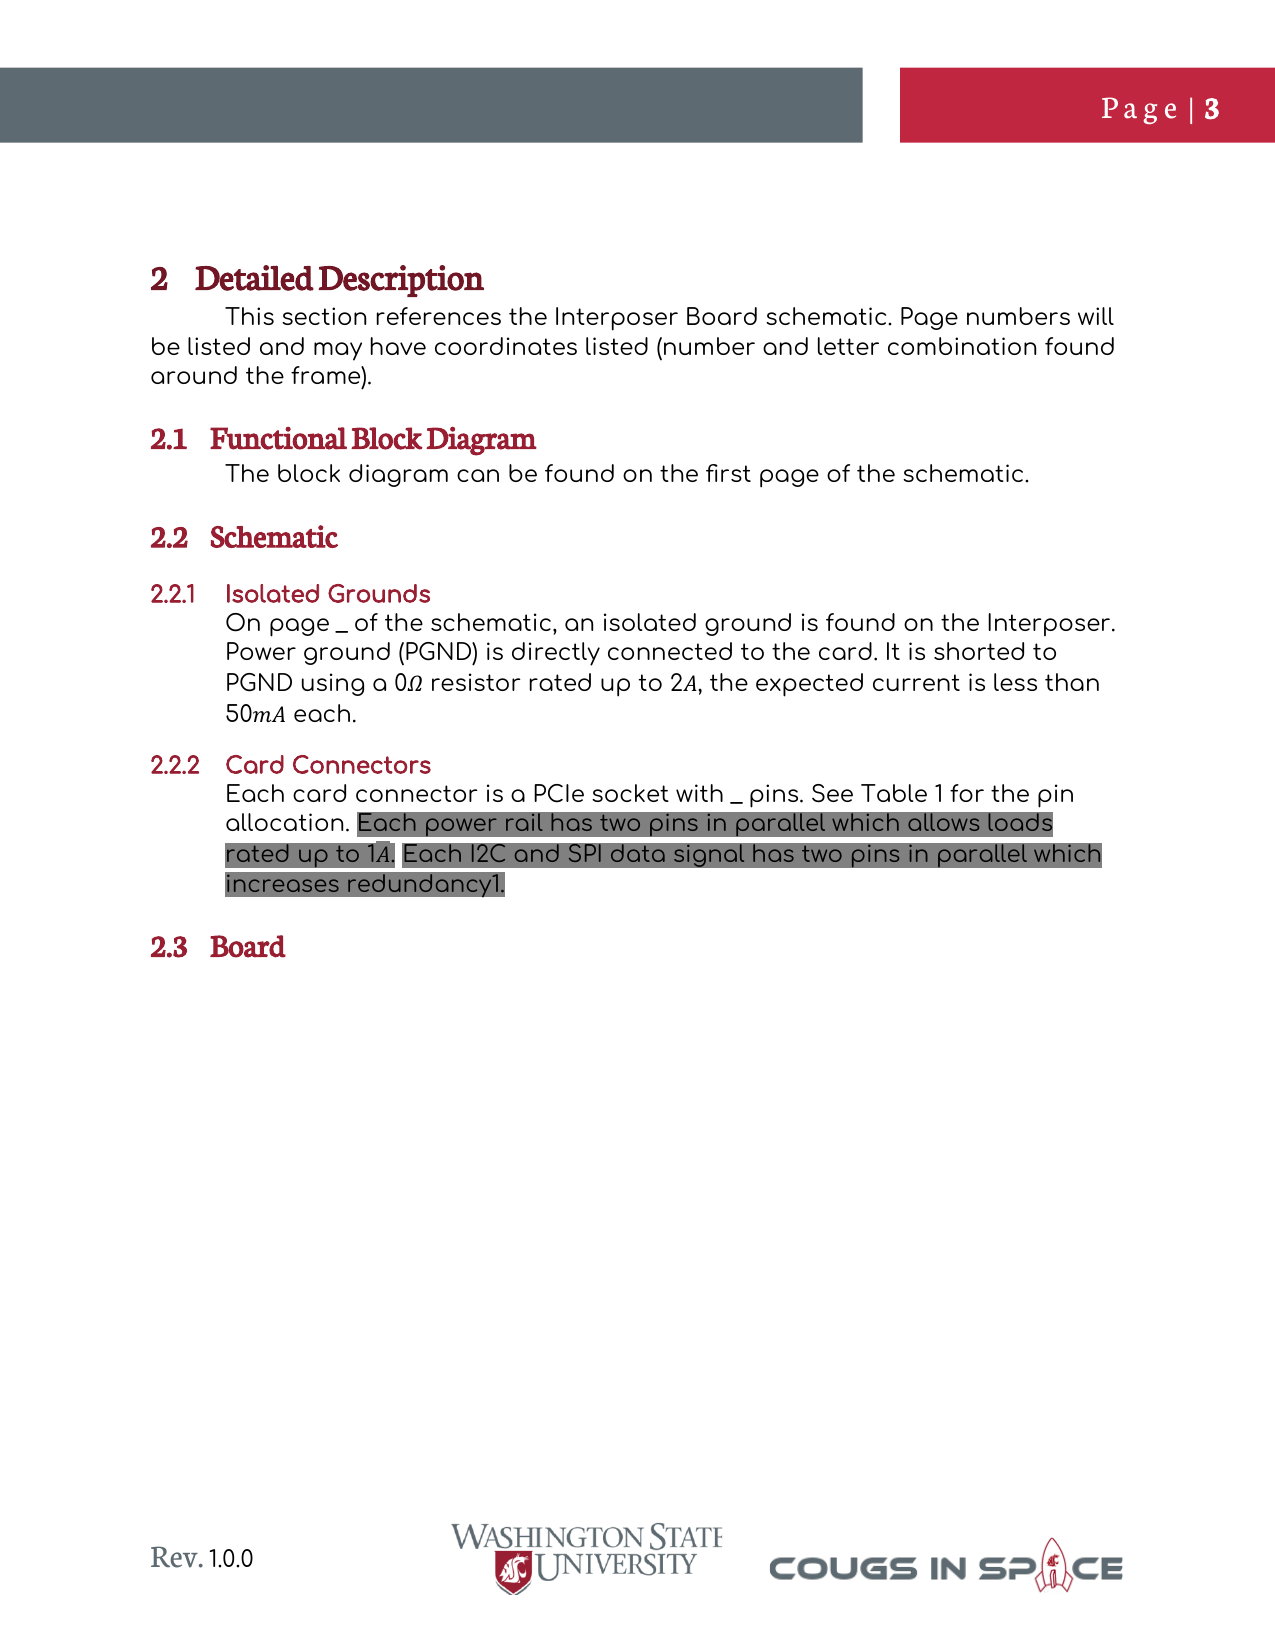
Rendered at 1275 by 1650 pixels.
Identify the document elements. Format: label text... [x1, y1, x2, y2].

subtitle Card Connectors [150, 753, 1125, 779]
text This section references the Interposer Board schematic. Page numbers will be listed and may have coordinates listed (number and letter combination found around the frame). [150, 306, 1125, 390]
picture [769, 1537, 1123, 1594]
subtitle Board [150, 922, 1125, 964]
subtitle Detailed Description [150, 251, 1125, 298]
subtitle Isolated Grounds [150, 582, 1125, 608]
subtitle Functional Block Diagram [150, 414, 1125, 456]
picture [450, 1522, 723, 1595]
subtitle Schematic [150, 513, 1125, 555]
text The block diagram can be found on the first page of the schematic. [150, 463, 1125, 488]
text Each card connector is a PCIe socket with _ pins. See Table 1 for the pin allocation. Each power rail has two pins in parallel which allows loads rated up to 1𝐴. Each I2C and SPI data signal has two pins in parallel which increases redundancy1. [225, 782, 1125, 897]
text On page _ of the schematic, an isolated ground is found on the Interposer. Power ground (PGND) is directly connected to the card. It is shorted to PGND using a 0𝛺 resistor rated up to 2𝐴, the expected current is less than 50𝑚𝐴 each. [225, 611, 1125, 728]
